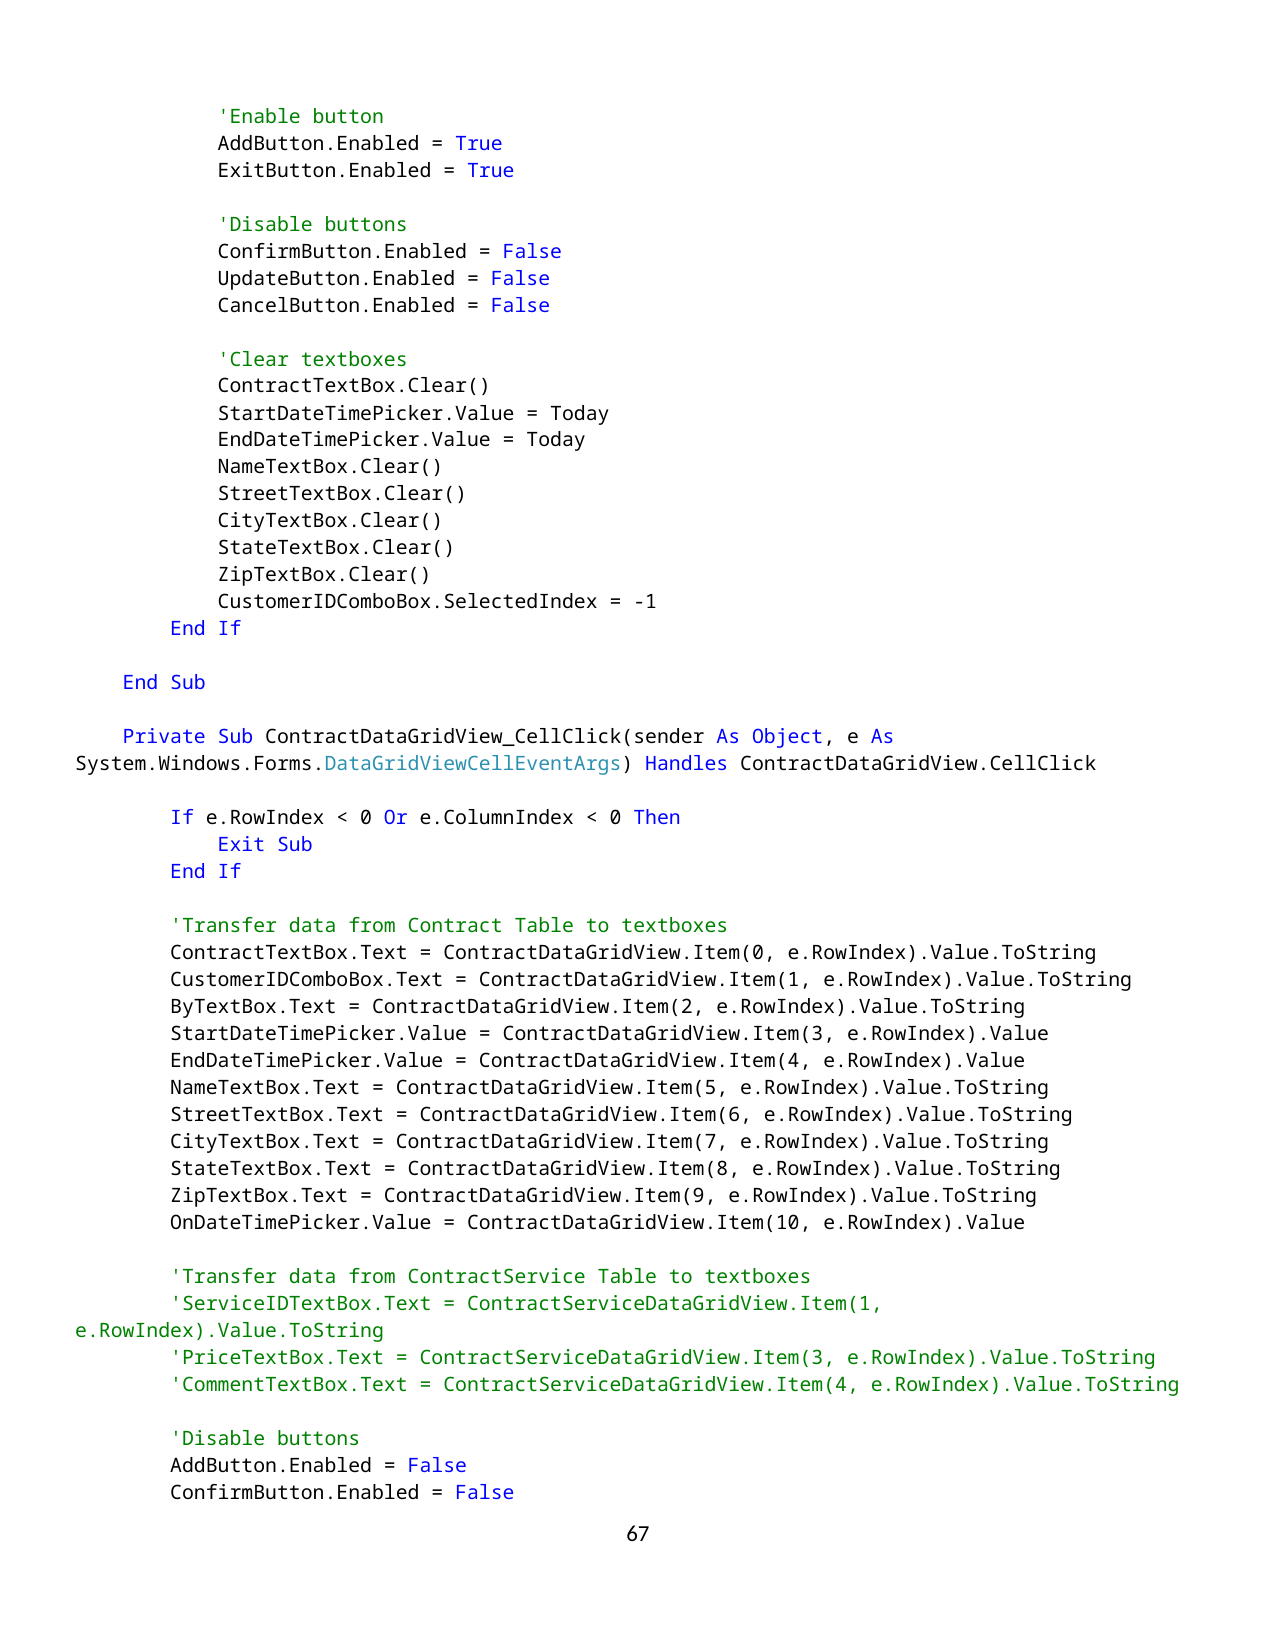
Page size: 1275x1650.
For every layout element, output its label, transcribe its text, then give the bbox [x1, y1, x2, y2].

text StateTextBox.Clear() [75, 534, 1200, 561]
text CustomerIDComboBox.SelectedIndex = -1 [75, 588, 1200, 614]
text ZipTextBox.Clear() [75, 561, 1200, 588]
text StreetTextBox.Text = ContractDataGridView.Item(6, e.RowIndex).Value.ToString [75, 1100, 1200, 1127]
text 'Clear textboxes [75, 345, 1200, 372]
text ByTextBox.Text = ContractDataGridView.Item(2, e.RowIndex).Value.ToString [75, 992, 1200, 1019]
text EndDateTimePicker.Value = ContractDataGridView.Item(4, e.RowIndex).Value [75, 1046, 1200, 1073]
text Private Sub ContractDataGridView_CellClick(sender As Object, e As System.Windows.Forms.DataGridViewCellEventArgs) Handles ContractDataGridView.CellClick [75, 722, 1200, 776]
text 'Transfer data from Contract Table to textboxes [75, 911, 1200, 938]
text StartDateTimePicker.Value = Today [75, 399, 1200, 426]
text ExitButton.Enabled = True [75, 156, 1200, 183]
text ZipTextBox.Text = ContractDataGridView.Item(9, e.RowIndex).Value.ToString [75, 1181, 1200, 1208]
text CityTextBox.Text = ContractDataGridView.Item(7, e.RowIndex).Value.ToString [75, 1127, 1200, 1154]
text NameTextBox.Text = ContractDataGridView.Item(5, e.RowIndex).Value.ToString [75, 1073, 1200, 1100]
text ConfirmButton.Enabled = False [75, 1478, 1200, 1505]
text End If [75, 614, 1200, 642]
text 'Enable button [75, 102, 1200, 129]
text End Sub [75, 668, 1200, 696]
text If e.RowIndex < 0 Or e.ColumnIndex < 0 Then [75, 803, 1200, 830]
text NameTextBox.Clear() [75, 453, 1200, 480]
text StreetTextBox.Clear() [75, 480, 1200, 507]
text CityTextBox.Clear() [75, 507, 1200, 534]
text StartDateTimePicker.Value = ContractDataGridView.Item(3, e.RowIndex).Value [75, 1019, 1200, 1046]
text Exit Sub [75, 830, 1200, 857]
text End If [75, 857, 1200, 884]
text 'ServiceIDTextBox.Text = ContractServiceDataGridView.Item(1, e.RowIndex).Value.ToString [75, 1289, 1200, 1343]
text StateTextBox.Text = ContractDataGridView.Item(8, e.RowIndex).Value.ToString [75, 1154, 1200, 1181]
text AddButton.Enabled = True [75, 129, 1200, 156]
text AddButton.Enabled = False [75, 1451, 1200, 1478]
text EndDateTimePicker.Value = Today [75, 426, 1200, 453]
text UpdateButton.Enabled = False [75, 264, 1200, 291]
text CancelButton.Enabled = False [75, 291, 1200, 318]
text ContractTextBox.Clear() [75, 372, 1200, 399]
text OnDateTimePicker.Value = ContractDataGridView.Item(10, e.RowIndex).Value [75, 1208, 1200, 1235]
text 'Disable buttons [75, 210, 1200, 237]
text 'Disable buttons [75, 1424, 1200, 1451]
text 'CommentTextBox.Text = ContractServiceDataGridView.Item(4, e.RowIndex).Value.ToString [75, 1370, 1200, 1397]
text CustomerIDComboBox.Text = ContractDataGridView.Item(1, e.RowIndex).Value.ToString [75, 965, 1200, 992]
text 'PriceTextBox.Text = ContractServiceDataGridView.Item(3, e.RowIndex).Value.ToString [75, 1343, 1200, 1370]
text 'Transfer data from ContractService Table to textboxes [75, 1262, 1200, 1289]
text ConfirmButton.Enabled = False [75, 237, 1200, 264]
text ContractTextBox.Text = ContractDataGridView.Item(0, e.RowIndex).Value.ToString [75, 938, 1200, 965]
